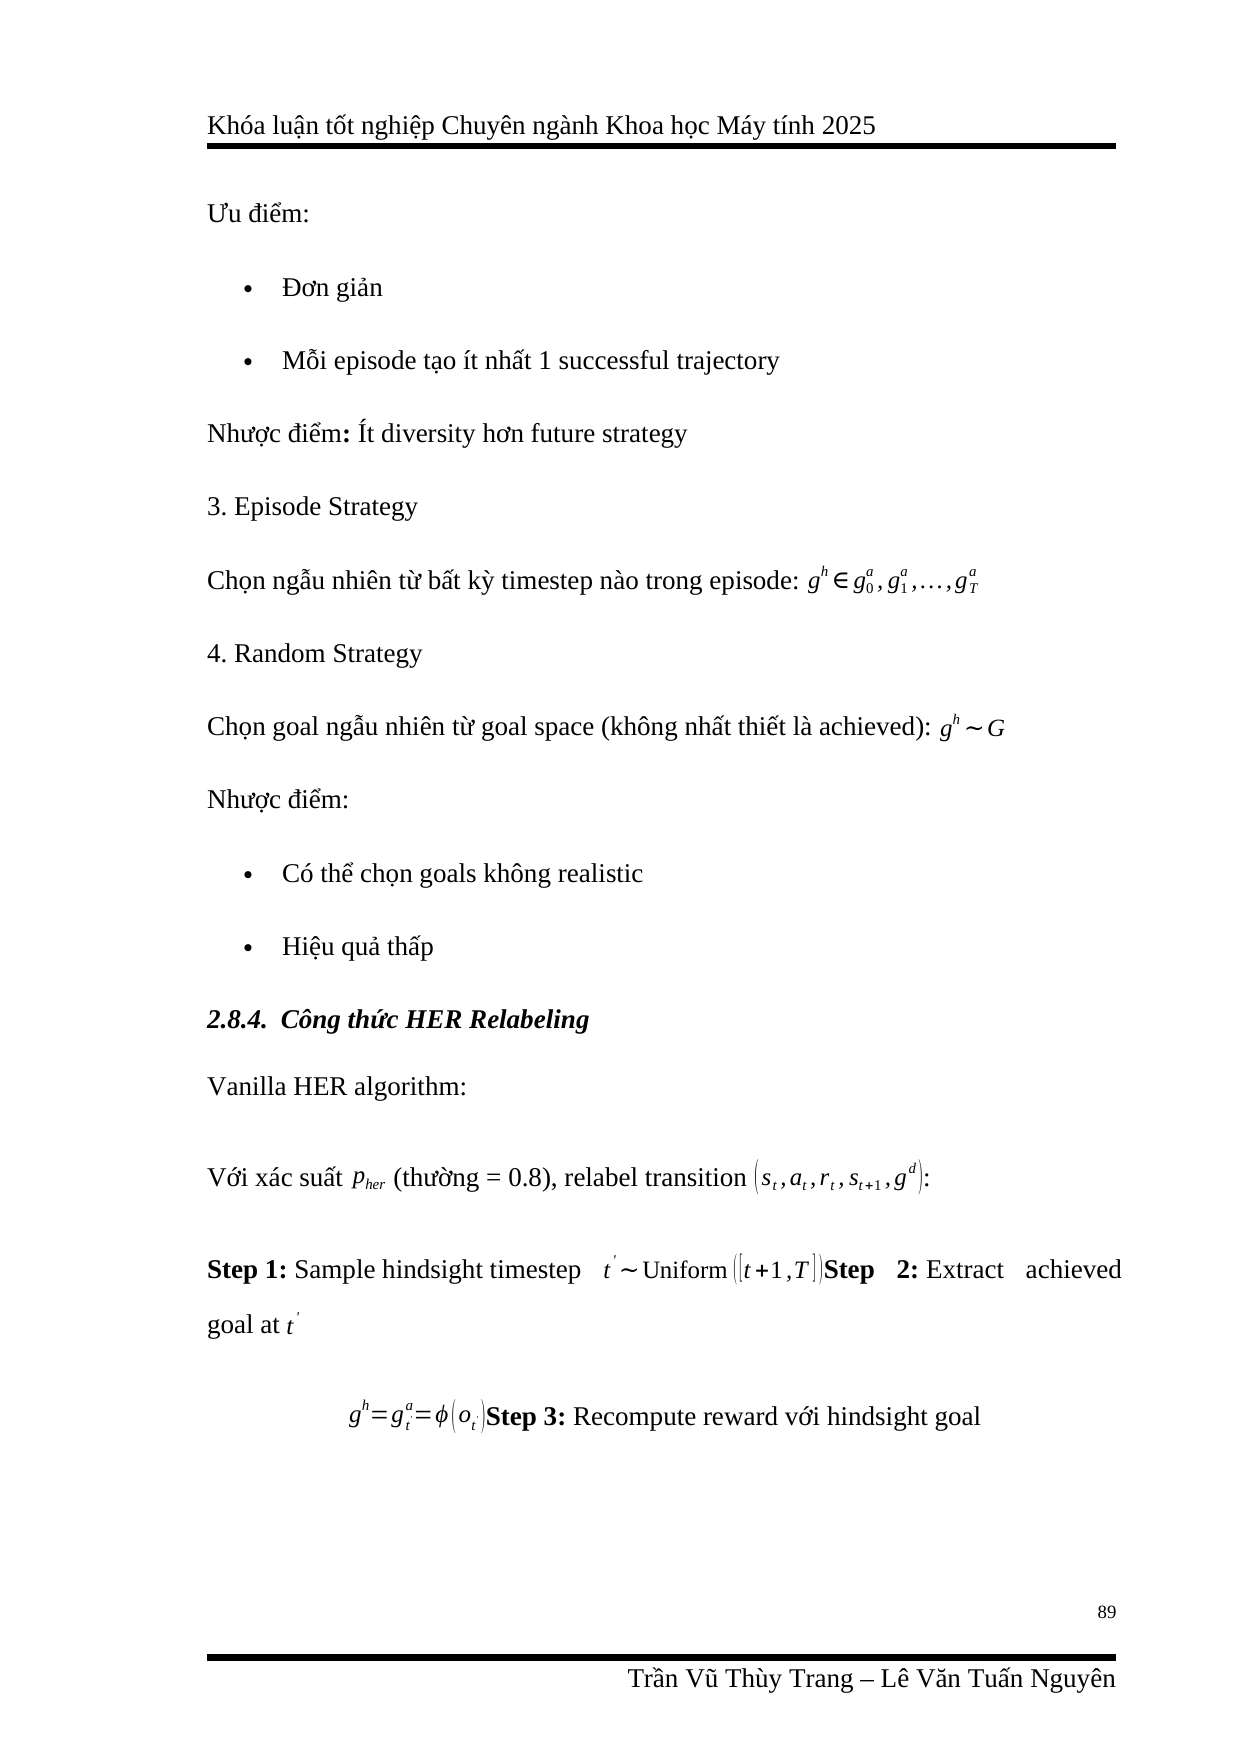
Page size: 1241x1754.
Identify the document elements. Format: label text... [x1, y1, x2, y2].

text Nhược điểm: Ít diversity hơn future strategy [207, 414, 1122, 451]
text Vanilla HER algorithm: [207, 1067, 1122, 1104]
list Mỗi episode tạo ít nhất 1 successful trajectory [244, 341, 1122, 378]
list Đơn giản [244, 268, 1122, 305]
text Step 3: Recompute reward với hindsight goal [207, 1379, 1122, 1452]
text Nhược điểm: [207, 781, 1122, 817]
list Có thể chọn goals không realistic [244, 854, 1122, 891]
subtitle Công thức HER Relabeling [207, 1000, 1122, 1037]
text Chọn ngẫu nhiên từ bất kỳ timestep nào trong episode: [207, 561, 1122, 598]
text Với xác suất (thường = 0.8), relabel transition : [207, 1140, 1122, 1214]
text 4. Random Strategy [207, 634, 1122, 671]
text Chọn goal ngẫu nhiên từ goal space (không nhất thiết là achieved): [207, 707, 1122, 744]
text 3. Episode Strategy [207, 488, 1122, 524]
text Ưu điểm: [207, 195, 1122, 232]
text Step 1: Sample hindsight timestep Step 2: Extract achieved goal at [207, 1250, 1122, 1342]
list Hiệu quả thấp [244, 927, 1122, 964]
